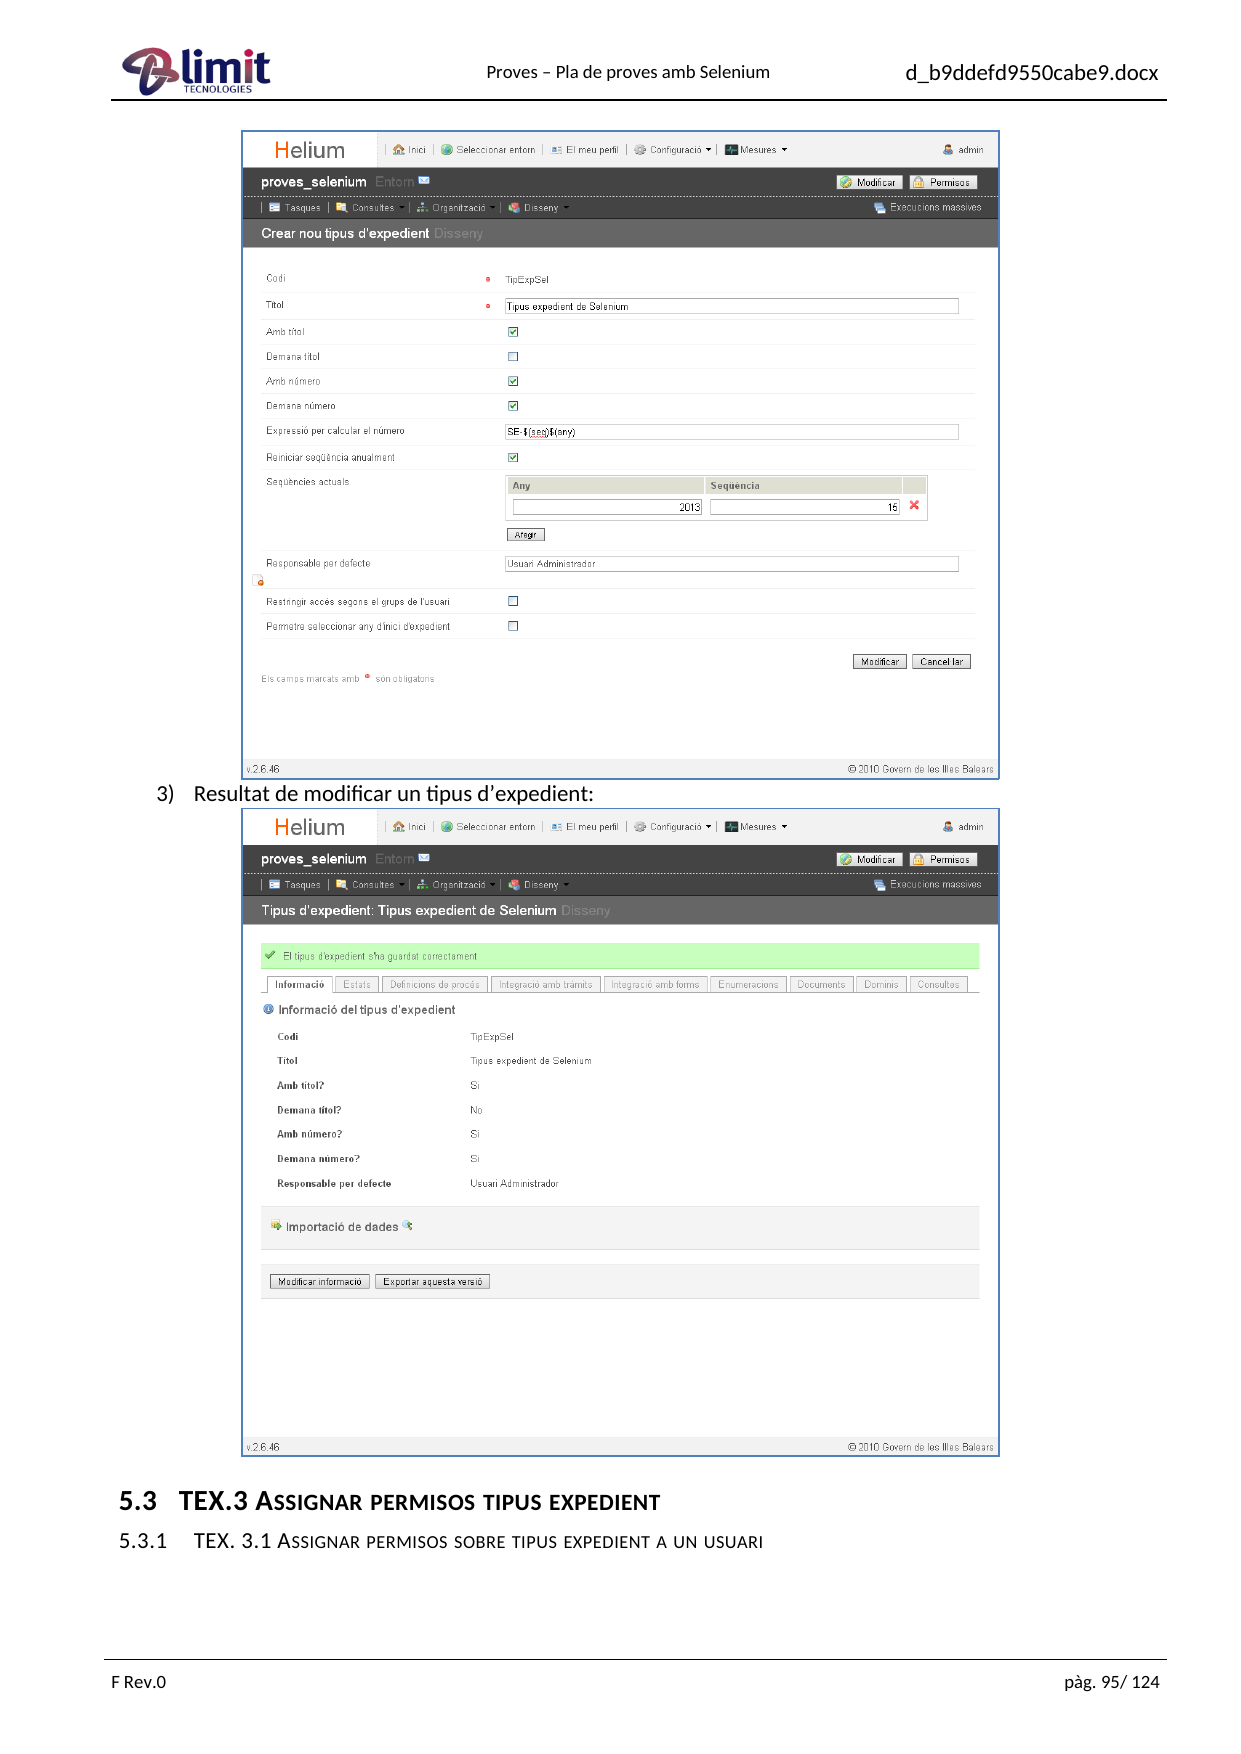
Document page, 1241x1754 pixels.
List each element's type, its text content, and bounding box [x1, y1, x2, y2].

picture [118, 45, 275, 100]
list Resultat de modificar un tipus d’expedient: [156, 780, 1122, 808]
subtitle TEX.3 Assignar permisos tipus expedient [118, 1483, 1122, 1518]
picture [243, 132, 998, 779]
subtitle TEX. 3.1 Assignar permisos sobre tipus expedient a un usuari [118, 1527, 1122, 1555]
picture [243, 810, 998, 1456]
